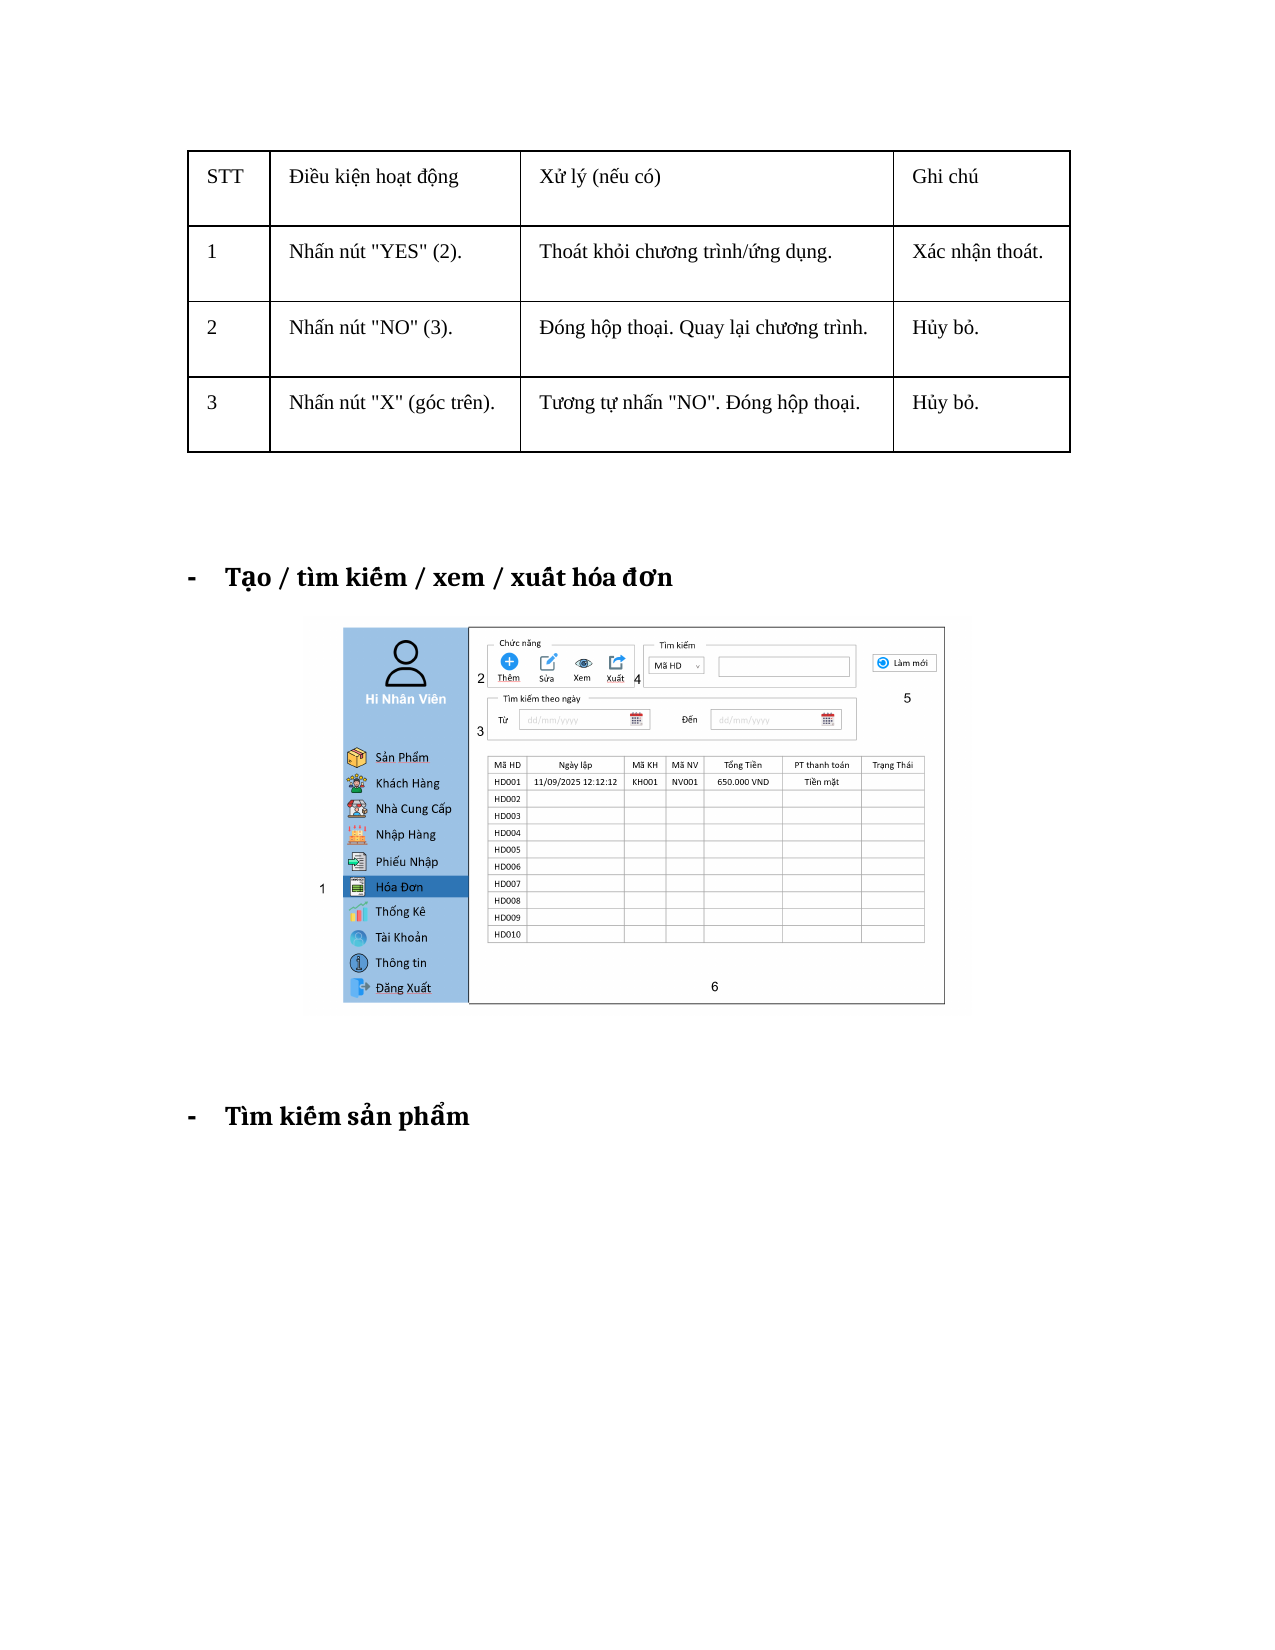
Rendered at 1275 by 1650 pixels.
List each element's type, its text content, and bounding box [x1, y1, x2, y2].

table_cell 3 [189, 378, 269, 451]
list Tạo / tìm kiếm / xem / xuất hóa đơn [187, 558, 1088, 594]
table_cell Đóng hộp thoại. Quay lại chương trình. [521, 302, 893, 376]
table_cell Hủy bỏ. [894, 302, 1069, 376]
table_cell Nhấn nút "YES" (2). [271, 227, 520, 301]
table_header Ghi chú [894, 152, 1069, 225]
table_header Điều kiện hoạt động [271, 152, 520, 225]
table_cell 1 [189, 227, 269, 301]
table_header STT [189, 152, 269, 225]
picture [303, 616, 972, 1016]
table_cell Hủy bỏ. [894, 378, 1069, 451]
table_cell Xác nhận thoát. [894, 227, 1069, 301]
table_header Xử lý (nếu có) [521, 152, 893, 225]
list Tìm kiếm sản phẩm [187, 1097, 1088, 1133]
table_cell Tương tự nhấn "NO". Đóng hộp thoại. [521, 378, 893, 451]
table_cell Nhấn nút "X" (góc trên). [271, 378, 520, 451]
table_cell Thoát khỏi chương trình/ứng dụng. [521, 227, 893, 301]
table_cell 2 [189, 302, 269, 376]
table_cell Nhấn nút "NO" (3). [271, 302, 520, 376]
